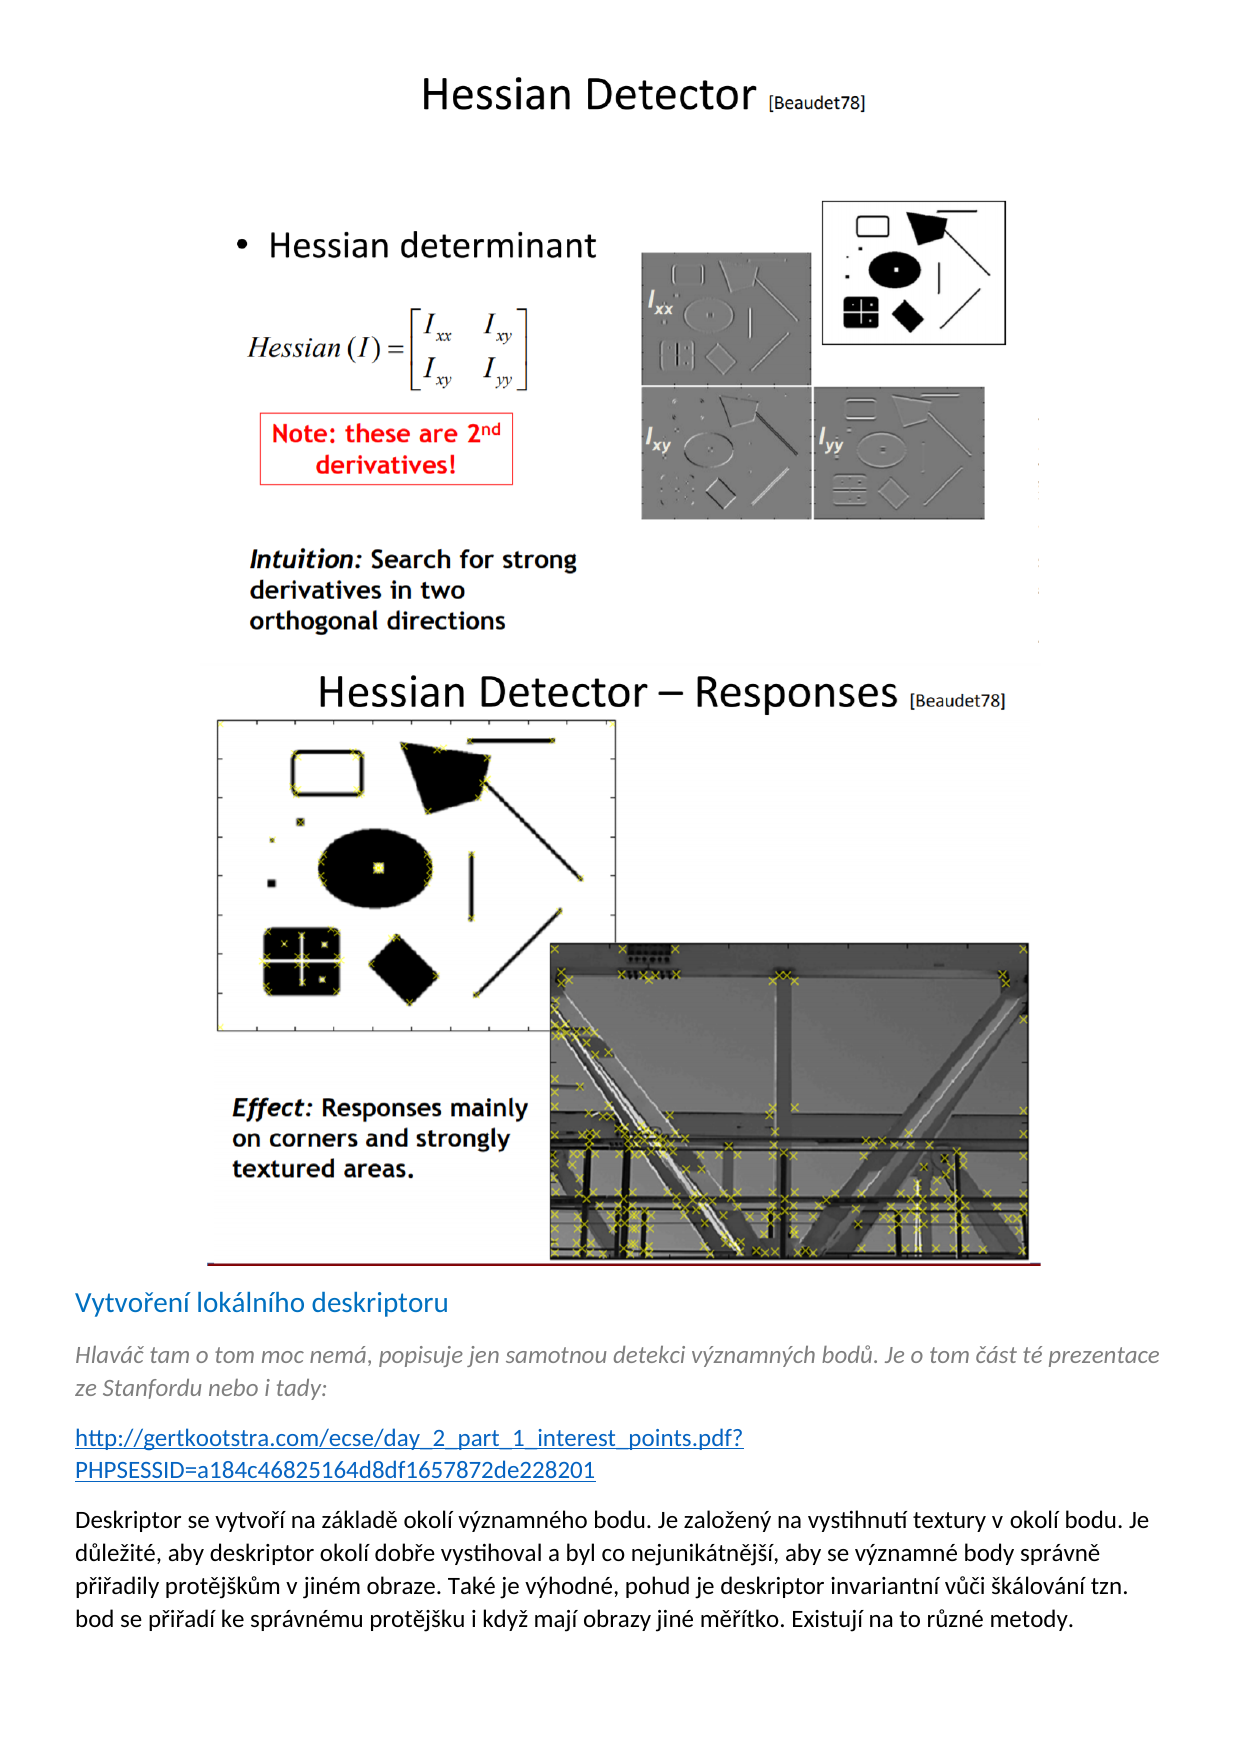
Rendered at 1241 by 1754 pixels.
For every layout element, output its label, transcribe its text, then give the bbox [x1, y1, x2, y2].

picture [199, 663, 1041, 1266]
picture [201, 75, 1039, 645]
text http://gertkootstra.com/ecse/day_2_part_1_interest_points.pdf?PHPSESSID=a184c46825164d8df1657872de228201 [75, 1422, 1165, 1485]
text Deskriptor se vytvoří na základě okolí významného bodu. Je založený na vystihnutí textury v okolí bodu. Je důležité, aby deskriptor okolí dobře vystihoval a byl co nejunikátnější, aby se významné body správně přiřadily protějškům v jiném obraze. Také je výhodné, pohud je deskriptor invariantní vůči škálování tzn. bod se přiřadí ke správnému protějšku i když mají obrazy jiné měřítko. Existují na to různé metody. [75, 1504, 1165, 1633]
text Hlaváč tam o tom moc nemá, popisuje jen samotnou detekci významných bodů. Je o tom část té prezentace ze Stanfordu nebo i tady: [75, 1339, 1165, 1403]
text Vytvoření lokálního deskriptoru [75, 1284, 1165, 1320]
